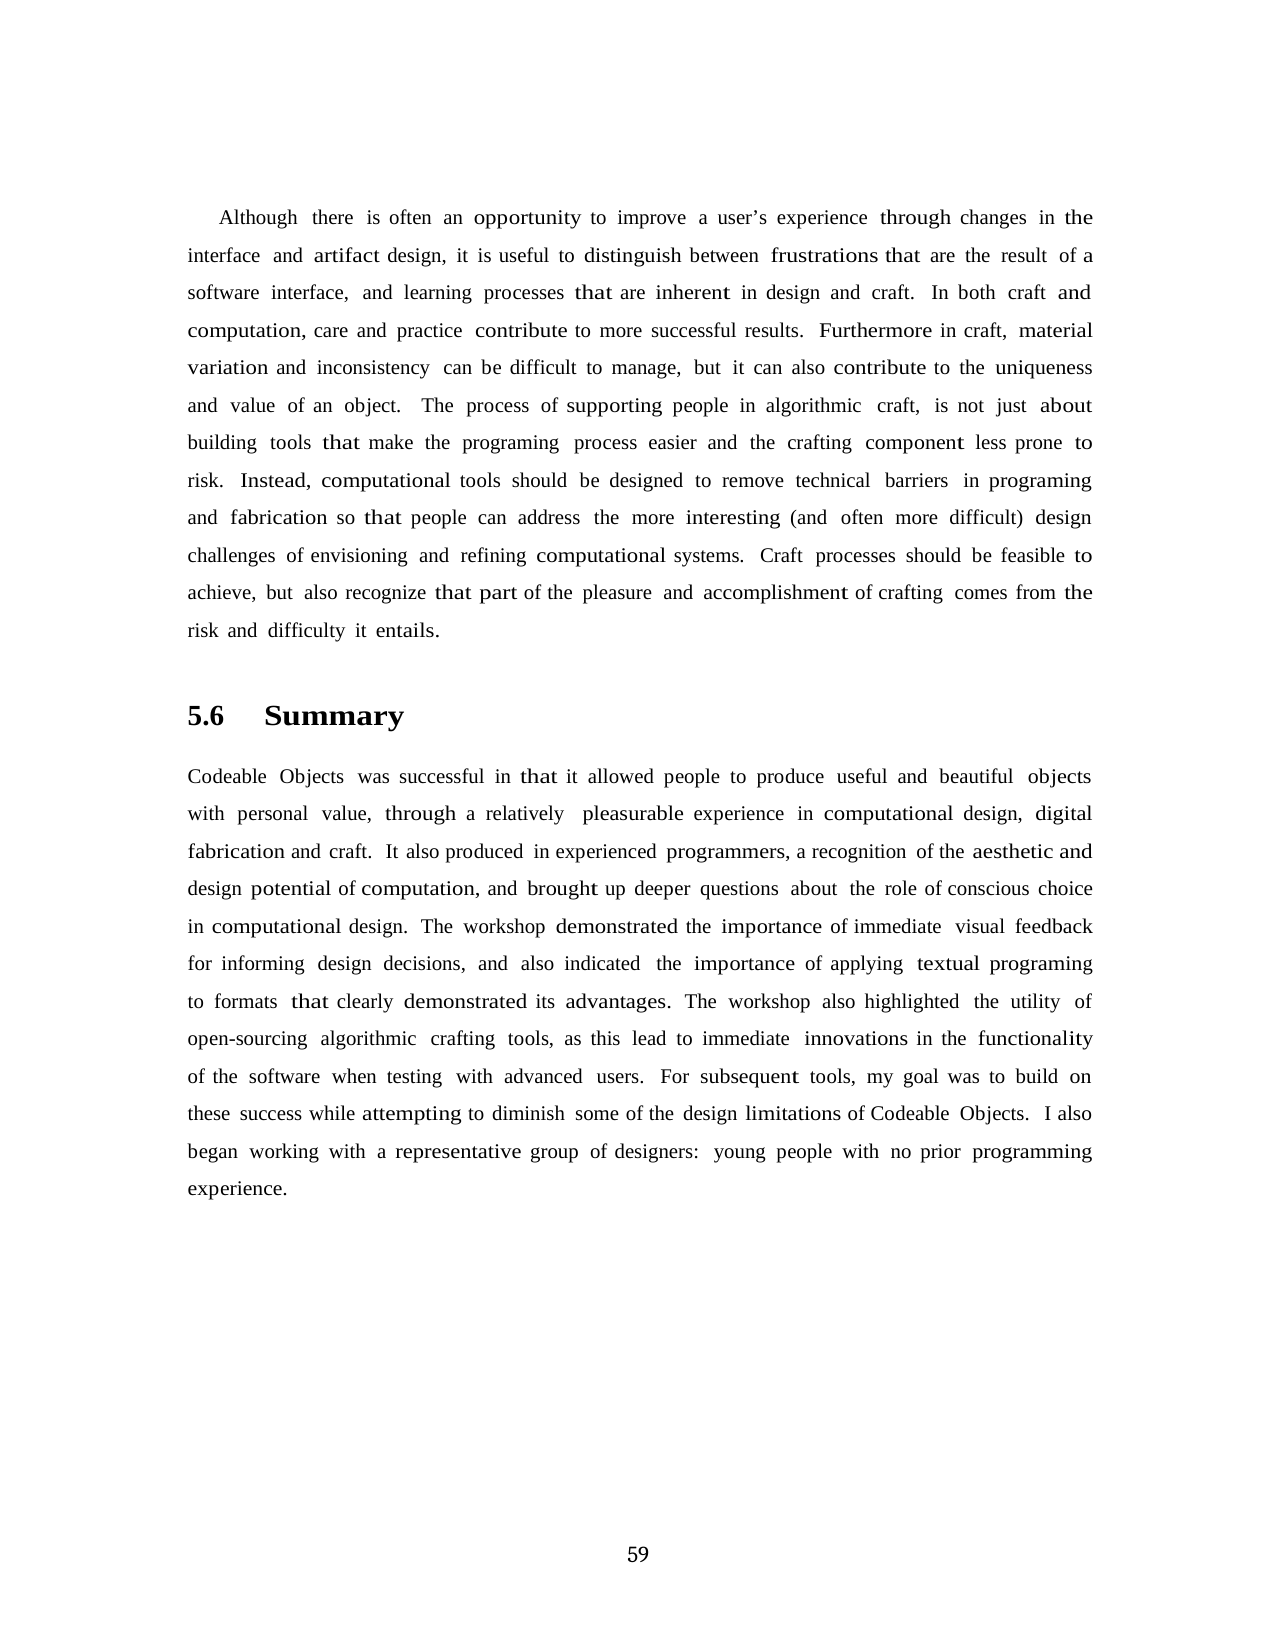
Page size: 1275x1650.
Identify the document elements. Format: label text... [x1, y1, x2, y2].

text 5.6 Summary [187, 698, 412, 731]
text Codeable Objects was successful in that it allowed people to produce useful and beautiful objects with personal value, through a relatively pleasurable experience in computational design, digital fabrication and craft. It also produced in experienced programmers, a recognition of the aesthetic and design potential of computation, and brought up deeper questions about the role of conscious choice in computational design. The workshop demonstrated the importance of immediate visual feedback for informing design decisions, and also indicated the importance of applying textual programing to formats that clearly demonstrated its advantages. The workshop also highlighted the utility of open-sourcing algorithmic crafting tools, as this lead to immediate innovations in the functionality of the software when testing with advanced users. For subsequent tools, my goal was to build on these success while attempting to diminish some of the design limitations of Codeable Objects. I also began working with a representative group of designers: young people with no prior programming experience. [187, 764, 1093, 1200]
text Although there is often an opportunity to improve a user’s experience through changes in the interface and artifact design, it is useful to distinguish between frustrations that are the result of a software interface, and learning processes that are inherent in design and craft. In both craft and computation, care and practice contribute to more successful results. Furthermore in craft, material variation and inconsistency can be difficult to manage, but it can also contribute to the uniqueness and value of an object. The process of supporting people in algorithmic craft, is not just about building tools that make the programing process easier and the crafting component less prone to risk. Instead, computational tools should be designed to remove technical barriers in programing and fabrication so that people can address the more interesting (and often more difficult) design challenges of envisioning and refining computational systems. Craft processes should be feasible to achieve, but also recognize that part of the pleasure and accomplishment of crafting comes from the risk and difficulty it entails. [187, 205, 1093, 642]
